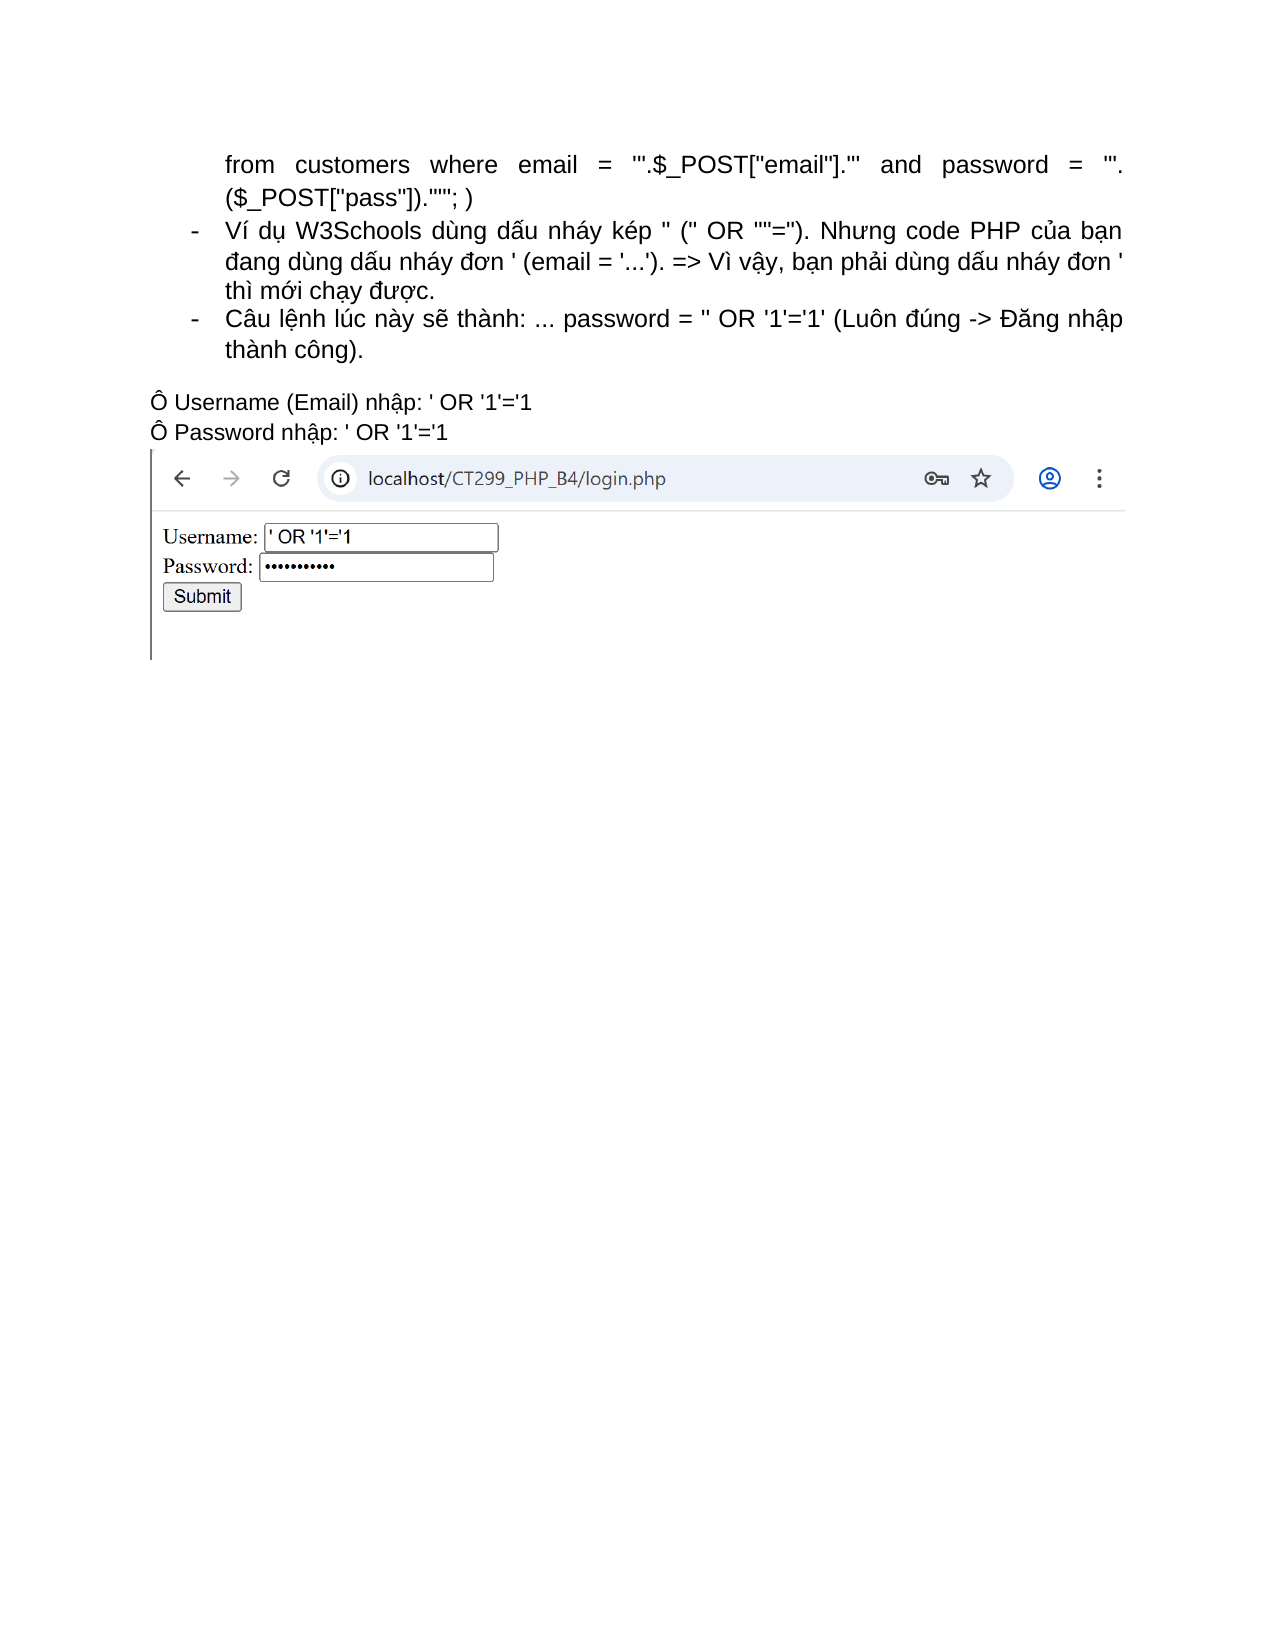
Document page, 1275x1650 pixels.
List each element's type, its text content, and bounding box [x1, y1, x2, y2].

text Ô Password nhập: ' OR '1'='1 [150, 419, 1125, 446]
list Câu lệnh lúc này sẽ thành: ... password = '' OR '1'='1' (Luôn đúng -> Đăng nhập thành công). [187, 304, 1125, 364]
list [187, 150, 1125, 212]
list Ví dụ W3Schools dùng dấu nháy kép " (" OR ""="). Nhưng code PHP của bạn đang dùng dấu nháy đơn ' (email = '...'). => Vì vậy, bạn phải dùng dấu nháy đơn ' thì mới chạy được. [187, 216, 1125, 304]
picture [150, 449, 1125, 660]
text Ô Username (Email) nhập: ' OR '1'='1 [150, 389, 1125, 416]
